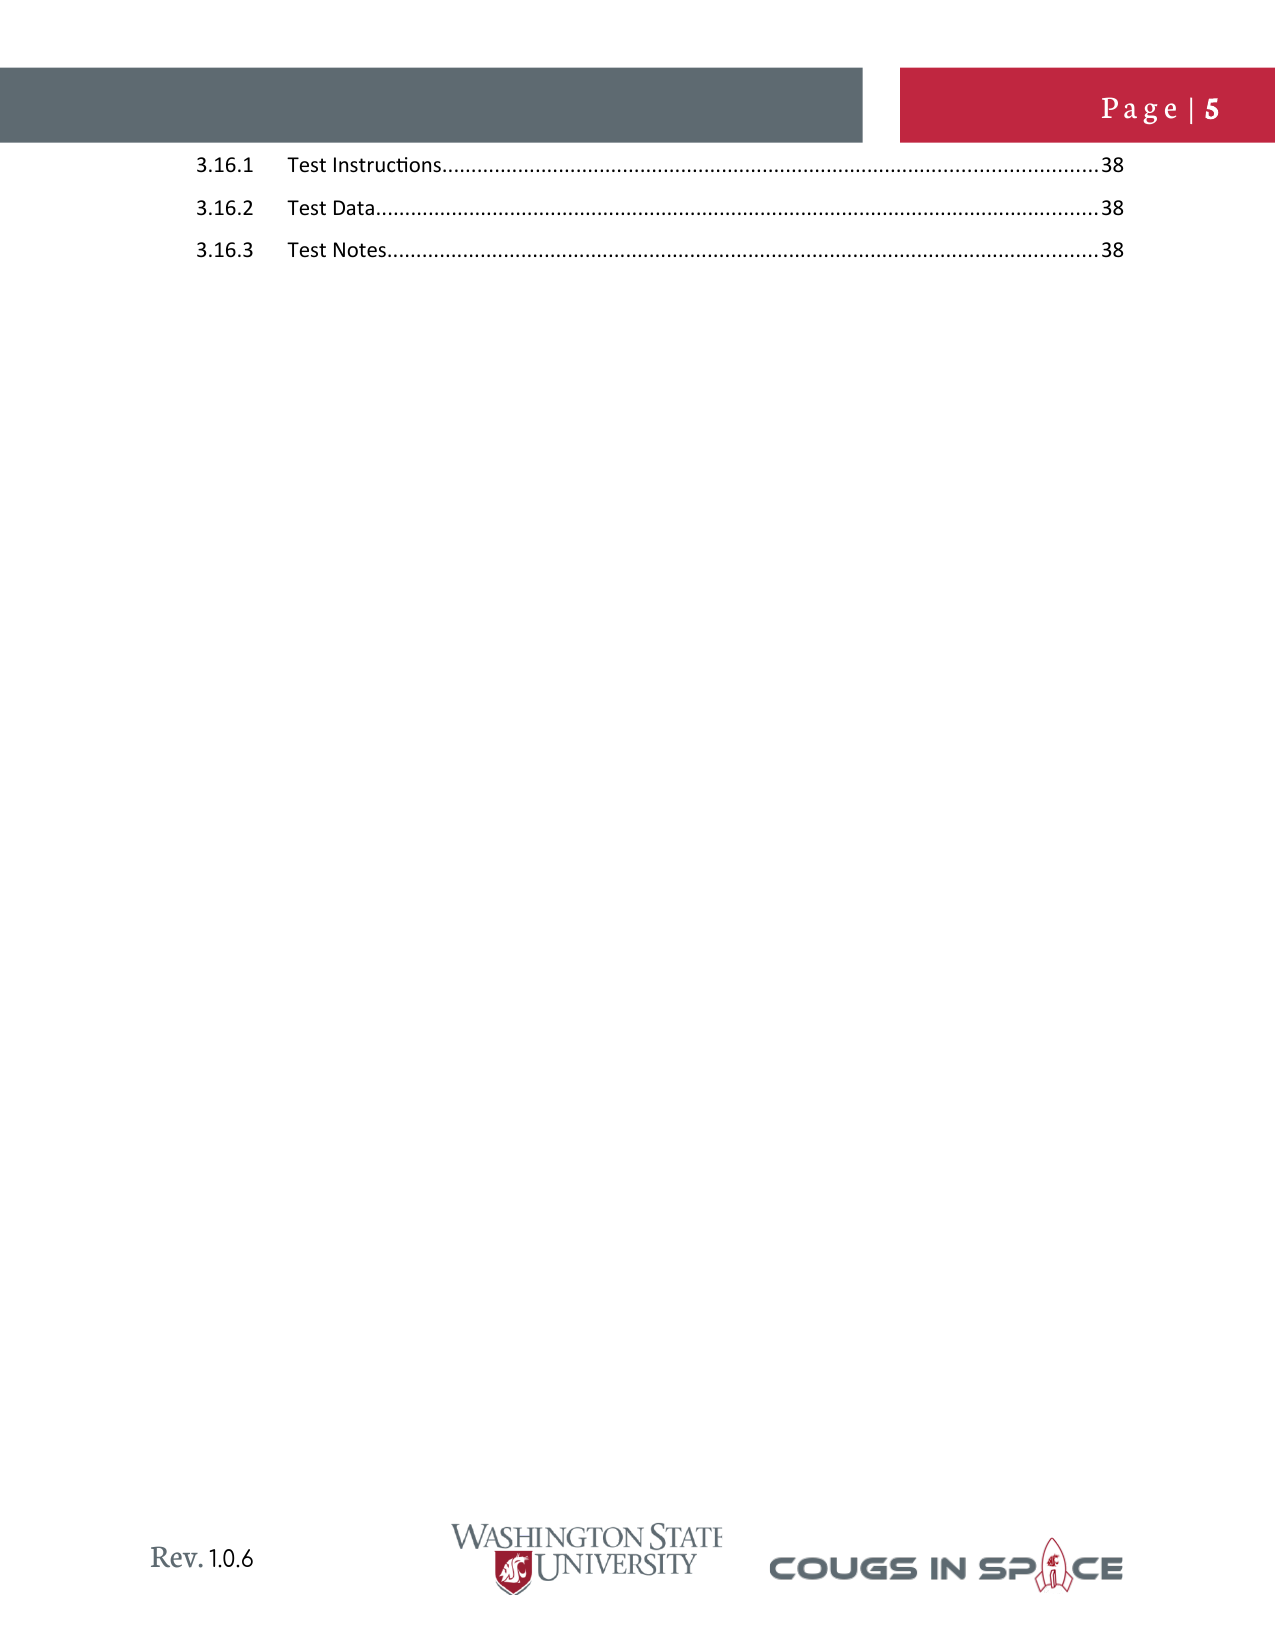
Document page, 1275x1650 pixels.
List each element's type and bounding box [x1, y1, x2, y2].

picture [450, 1522, 723, 1595]
picture [769, 1537, 1123, 1594]
